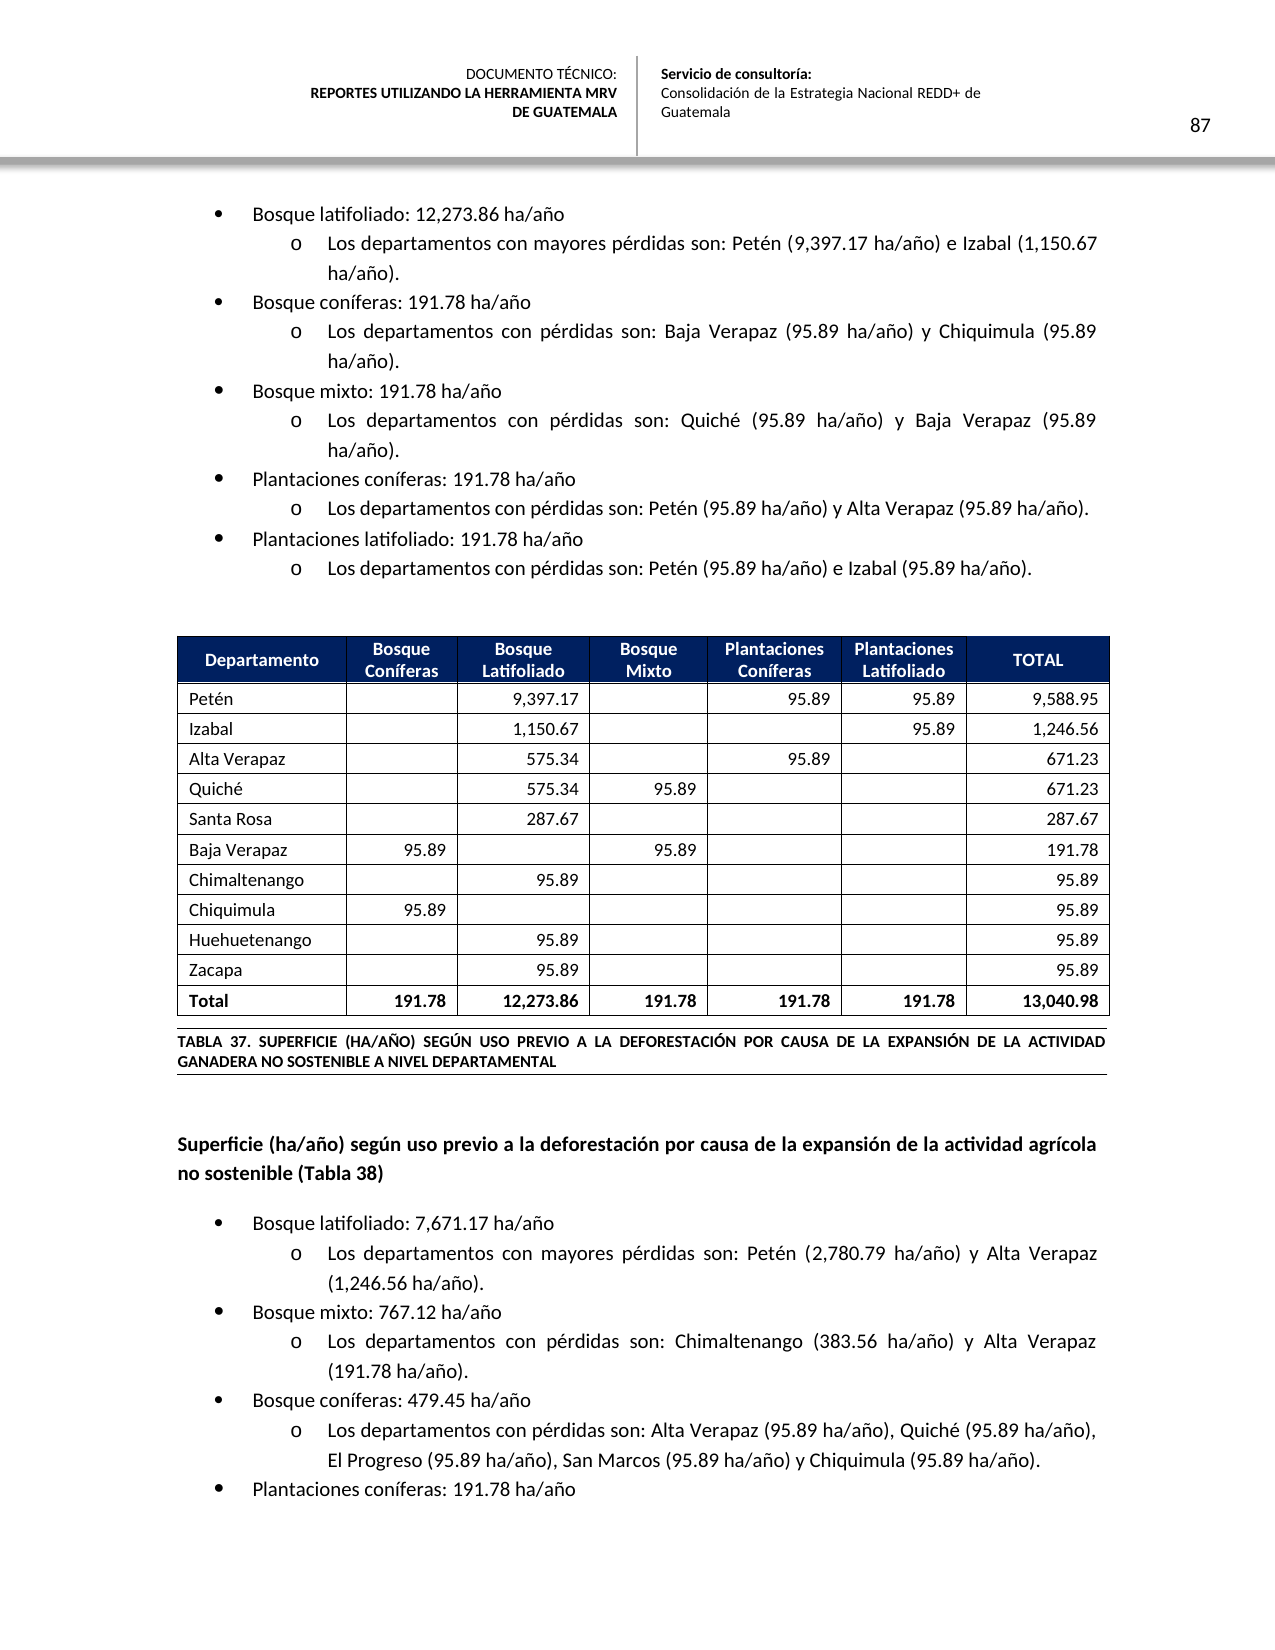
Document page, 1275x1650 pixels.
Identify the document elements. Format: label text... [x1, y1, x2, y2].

list Los departamentos con mayores pérdidas son: Petén (9,397.17 ha/año) e Izabal (1,150.67 ha/año). [290, 230, 1098, 286]
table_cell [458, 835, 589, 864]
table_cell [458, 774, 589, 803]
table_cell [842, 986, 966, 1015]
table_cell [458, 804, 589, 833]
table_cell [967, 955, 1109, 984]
list Los departamentos con mayores pérdidas son: Petén (2,780.79 ha/año) y Alta Verapaz (1,246.56 ha/año). [290, 1240, 1098, 1295]
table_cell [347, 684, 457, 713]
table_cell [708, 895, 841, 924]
list Bosque coníferas: 191.78 ha/año [215, 289, 1098, 315]
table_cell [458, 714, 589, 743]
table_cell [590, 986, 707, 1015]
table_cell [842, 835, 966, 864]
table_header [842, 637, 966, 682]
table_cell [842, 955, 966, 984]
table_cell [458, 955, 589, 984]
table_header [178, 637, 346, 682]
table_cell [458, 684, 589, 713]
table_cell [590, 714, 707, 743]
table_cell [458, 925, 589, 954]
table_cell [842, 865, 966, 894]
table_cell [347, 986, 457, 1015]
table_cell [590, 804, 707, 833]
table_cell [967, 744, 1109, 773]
list Plantaciones coníferas: 191.78 ha/año [215, 1476, 1098, 1502]
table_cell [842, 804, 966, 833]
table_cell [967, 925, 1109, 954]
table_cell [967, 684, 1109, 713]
list Los departamentos con pérdidas son: Baja Verapaz (95.89 ha/año) y Chiquimula (95.89 ha/año). [290, 318, 1098, 374]
text Superficie (ha/año) según uso previo a la deforestación por causa de la expansión de la actividad agrícola no sostenible (Tabla 38) [177, 1131, 1098, 1186]
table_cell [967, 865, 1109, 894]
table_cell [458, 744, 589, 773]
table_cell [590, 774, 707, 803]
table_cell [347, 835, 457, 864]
list Bosque latifoliado: 7,671.17 ha/año [215, 1211, 1098, 1236]
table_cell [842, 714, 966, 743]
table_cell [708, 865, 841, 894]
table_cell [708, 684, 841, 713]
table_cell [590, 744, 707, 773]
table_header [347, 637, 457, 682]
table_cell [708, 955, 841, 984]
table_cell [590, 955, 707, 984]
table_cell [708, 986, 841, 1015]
list Los departamentos con pérdidas son: Alta Verapaz (95.89 ha/año), Quiché (95.89 ha/año), El Progreso (95.89 ha/año), San Marcos (95.89 ha/año) y Chiquimula (95.89 ha/año). [290, 1417, 1098, 1472]
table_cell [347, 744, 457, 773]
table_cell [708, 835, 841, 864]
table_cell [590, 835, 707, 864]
list Plantaciones coníferas: 191.78 ha/año [215, 466, 1098, 492]
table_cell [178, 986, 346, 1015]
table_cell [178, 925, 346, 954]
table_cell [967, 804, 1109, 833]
list Bosque mixto: 767.12 ha/año [215, 1299, 1098, 1324]
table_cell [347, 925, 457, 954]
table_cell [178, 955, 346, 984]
list Los departamentos con pérdidas son: Quiché (95.89 ha/año) y Baja Verapaz (95.89 ha/año). [290, 407, 1098, 463]
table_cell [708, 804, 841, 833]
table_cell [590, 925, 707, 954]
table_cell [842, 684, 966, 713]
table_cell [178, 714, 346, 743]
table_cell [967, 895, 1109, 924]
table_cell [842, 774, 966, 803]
list Los departamentos con pérdidas son: Petén (95.89 ha/año) y Alta Verapaz (95.89 ha/año). [290, 496, 1098, 522]
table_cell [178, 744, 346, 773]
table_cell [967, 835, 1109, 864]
list Bosque coníferas: 479.45 ha/año [215, 1388, 1098, 1413]
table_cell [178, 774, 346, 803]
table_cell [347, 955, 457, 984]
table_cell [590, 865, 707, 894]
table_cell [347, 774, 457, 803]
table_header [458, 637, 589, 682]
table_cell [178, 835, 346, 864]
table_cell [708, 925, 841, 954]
list Los departamentos con pérdidas son: Chimaltenango (383.56 ha/año) y Alta Verapaz (191.78 ha/año). [290, 1328, 1098, 1384]
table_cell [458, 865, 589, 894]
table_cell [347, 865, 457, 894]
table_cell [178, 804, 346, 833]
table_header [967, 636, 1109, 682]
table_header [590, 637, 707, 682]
list Plantaciones latifoliado: 191.78 ha/año [215, 526, 1098, 551]
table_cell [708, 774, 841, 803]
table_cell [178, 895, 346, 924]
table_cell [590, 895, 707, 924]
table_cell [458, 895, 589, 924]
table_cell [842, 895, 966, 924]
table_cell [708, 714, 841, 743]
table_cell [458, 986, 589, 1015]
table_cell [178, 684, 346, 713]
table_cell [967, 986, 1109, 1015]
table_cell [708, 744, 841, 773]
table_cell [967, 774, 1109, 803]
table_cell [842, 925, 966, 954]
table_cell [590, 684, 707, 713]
text Tabla 37. Superficie (ha/año) según uso previo a la deforestación por causa de la expansión de la actividad ganadera no sostenible a nivel departamental [177, 1029, 1107, 1074]
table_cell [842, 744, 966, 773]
list Los departamentos con pérdidas son: Petén (95.89 ha/año) e Izabal (95.89 ha/año). [290, 555, 1098, 582]
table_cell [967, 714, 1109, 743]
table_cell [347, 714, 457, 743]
list Bosque mixto: 191.78 ha/año [215, 378, 1098, 403]
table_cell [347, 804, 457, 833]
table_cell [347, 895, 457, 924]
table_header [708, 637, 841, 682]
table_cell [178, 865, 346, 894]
list Bosque latifoliado: 12,273.86 ha/año [215, 201, 1098, 226]
